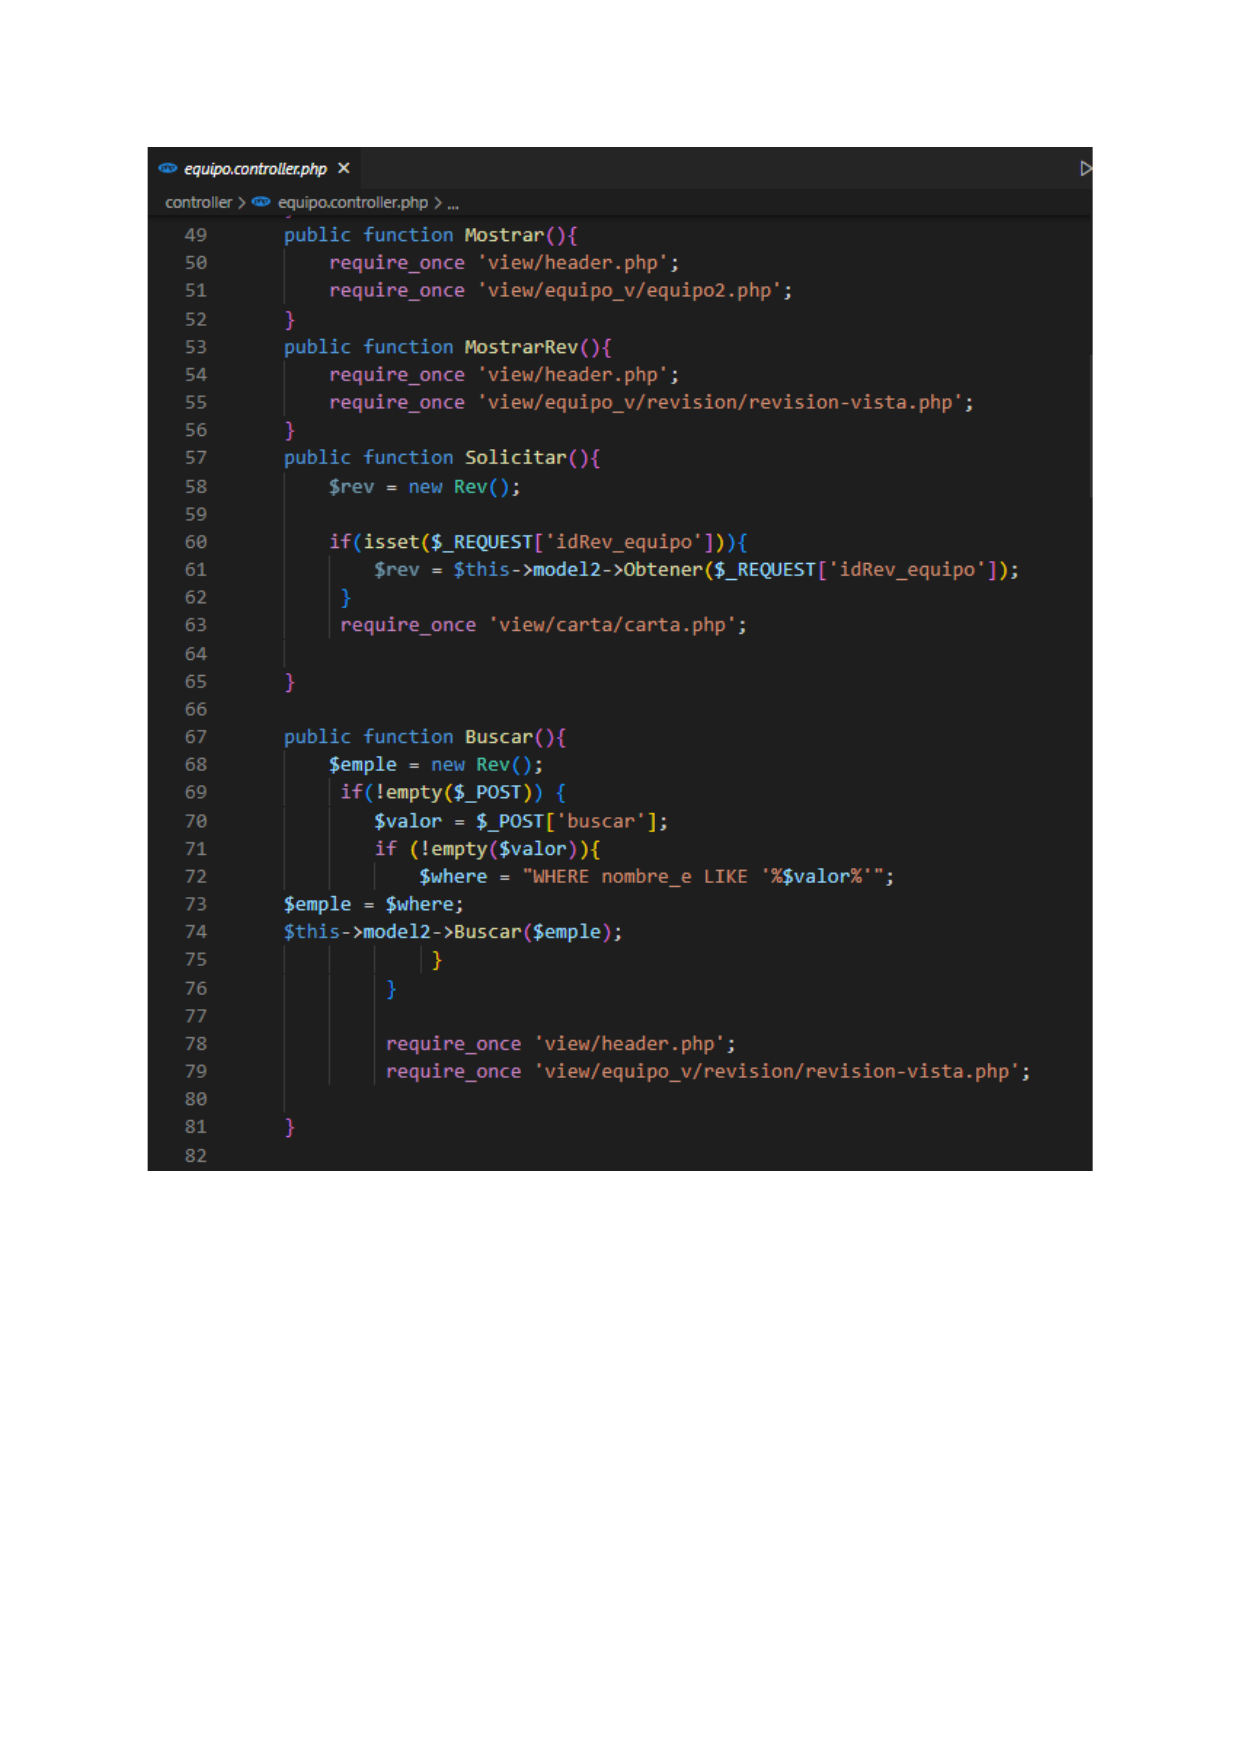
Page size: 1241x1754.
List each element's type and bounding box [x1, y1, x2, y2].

picture [147, 147, 1093, 1171]
